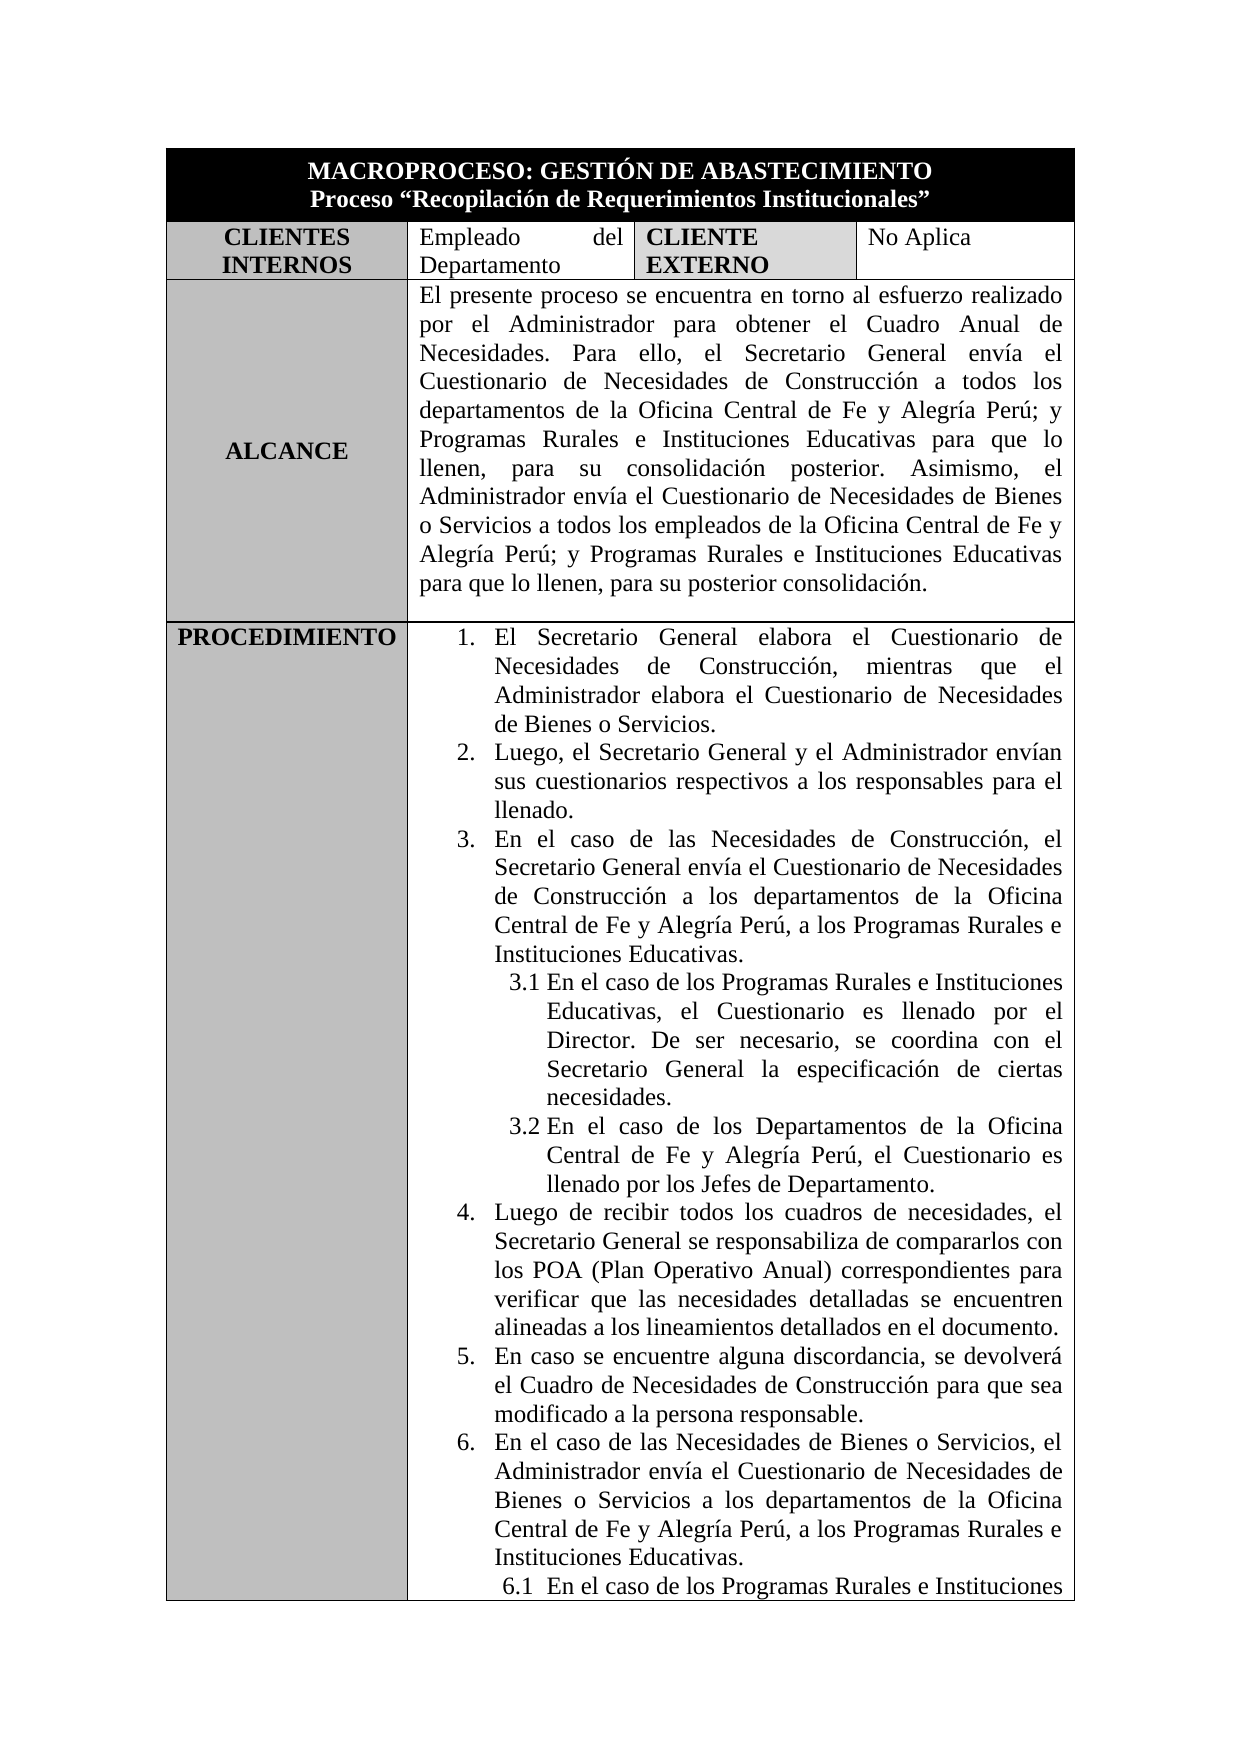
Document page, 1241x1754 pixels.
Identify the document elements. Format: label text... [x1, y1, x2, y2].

table_cell ALCANCE [167, 280, 407, 621]
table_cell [408, 623, 1074, 1600]
table_cell CLIENTE EXTERNO [635, 222, 856, 279]
table_cell Empleado del Departamento [408, 222, 634, 279]
table_cell El presente proceso se encuentra en torno al esfuerzo realizado por el Administrador para obtener el Cuadro Anual de Necesidades. Para ello, el Secretario General envía el Cuestionario de Necesidades de Construcción a todos los departamentos de la Oficina Central de Fe y Alegría Perú; y Programas Rurales e Instituciones Educativas para que lo llenen, para su consolidación posterior. Asimismo, el Administrador envía el Cuestionario de Necesidades de Bienes o Servicios a todos los empleados de la Oficina Central de Fe y Alegría Perú; y Programas Rurales e Instituciones Educativas para que lo llenen, para su posterior consolidación. [408, 280, 1074, 621]
table_header MACROPROCESO: GESTIÓN DE ABASTECIMIENTO Proceso “Recopilación de Requerimientos Institucionales” [167, 149, 1074, 221]
table_cell No Aplica [857, 222, 1074, 279]
table_cell CLIENTES INTERNOS [167, 222, 407, 279]
table_cell PROCEDIMIENTO [167, 623, 407, 1600]
